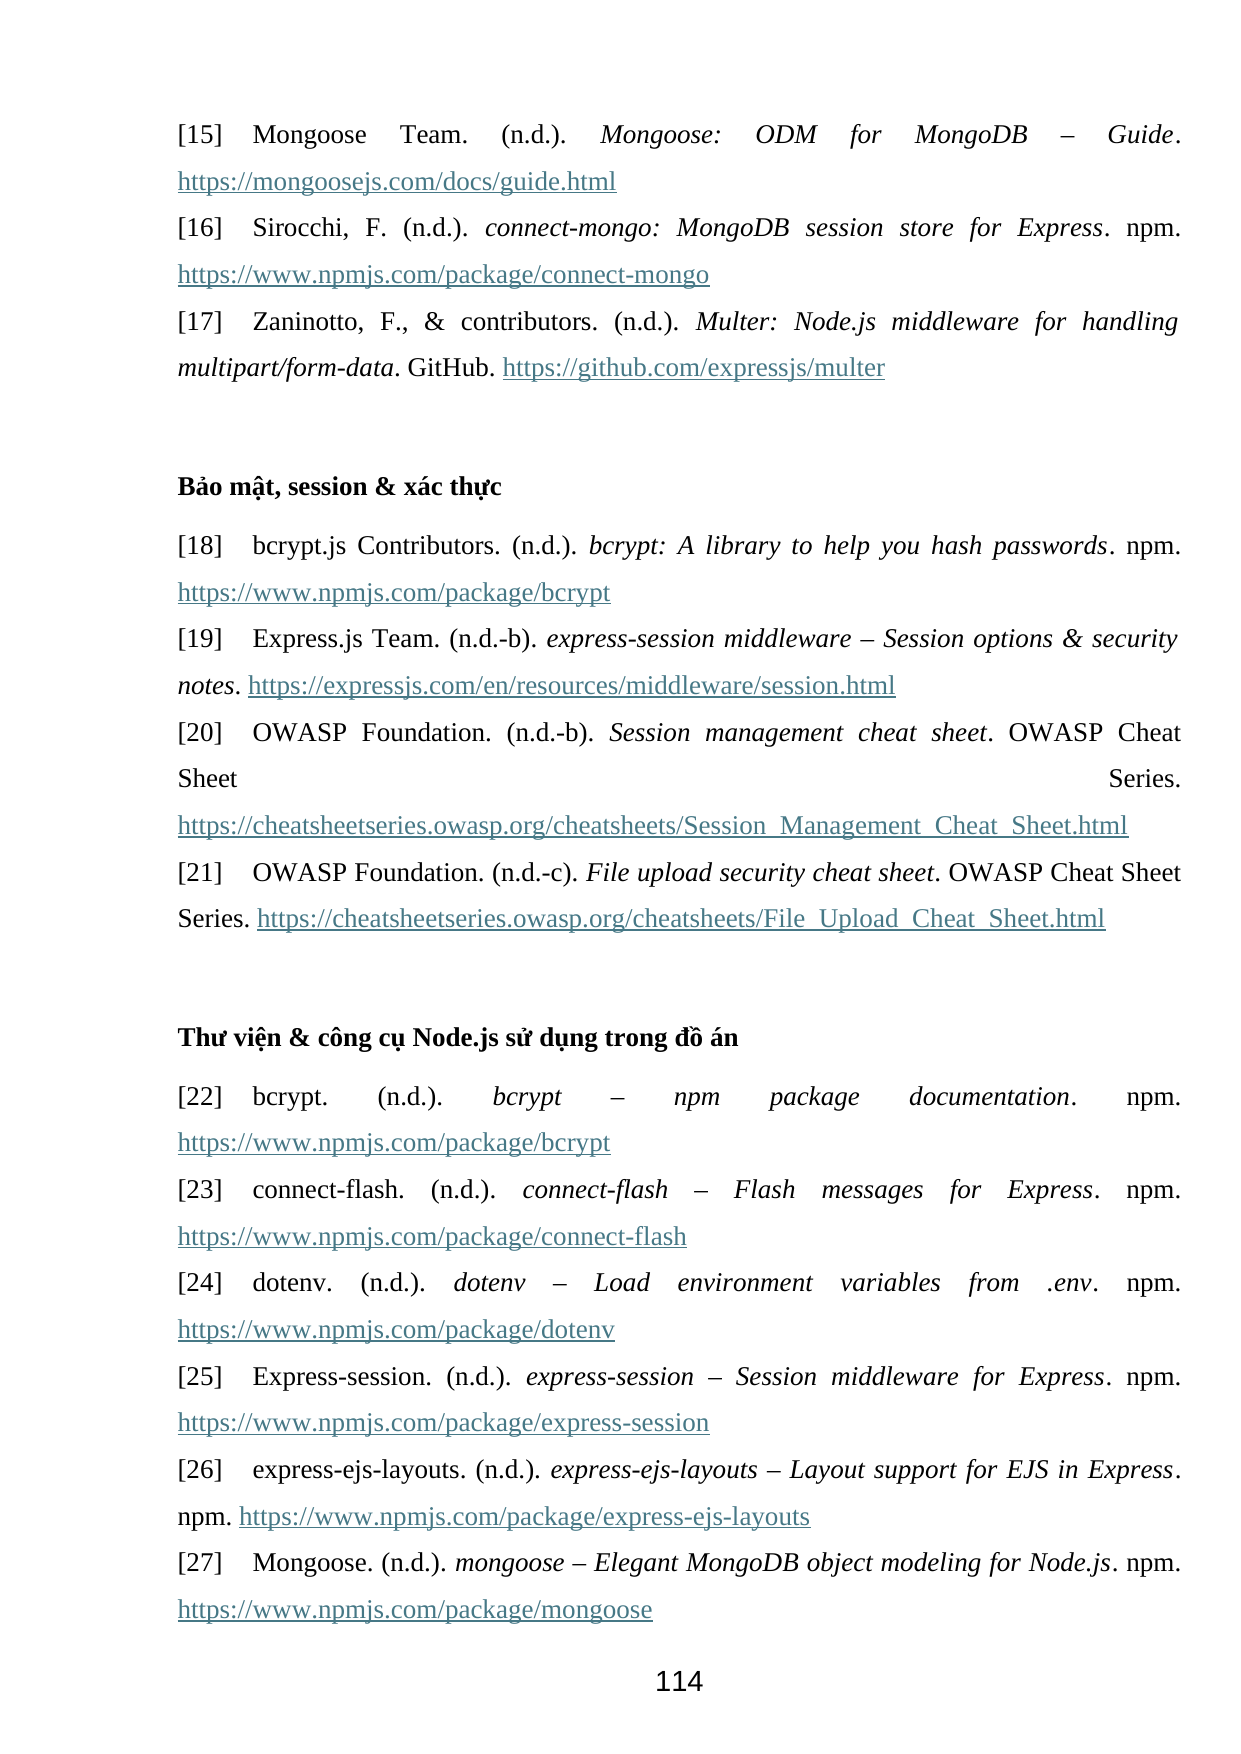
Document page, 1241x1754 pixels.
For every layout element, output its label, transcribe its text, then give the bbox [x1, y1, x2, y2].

text Bảo mật, session & xác thực [177, 470, 1181, 501]
list Sirocchi, F. (n.d.). connect-mongo: MongoDB session store for Express. npm. https://www.npmjs.com/package/connect-mongo [177, 211, 1181, 289]
list bcrypt. (n.d.). bcrypt – npm package documentation. npm. https://www.npmjs.com/package/bcrypt [177, 1080, 1181, 1158]
list Mongoose. (n.d.). mongoose – Elegant MongoDB object modeling for Node.js. npm. https://www.npmjs.com/package/mongoose [177, 1546, 1181, 1624]
list dotenv. (n.d.). dotenv – Load environment variables from .env. npm. https://www.npmjs.com/package/dotenv [177, 1266, 1181, 1344]
list Mongoose Team. (n.d.). Mongoose: ODM for MongoDB – Guide. https://mongoosejs.com/docs/guide.html [177, 118, 1181, 196]
list Express-session. (n.d.). express-session – Session middleware for Express. npm. https://www.npmjs.com/package/express-session [177, 1360, 1181, 1438]
text Thư viện & công cụ Node.js sử dụng trong đồ án [177, 1021, 1181, 1052]
list OWASP Foundation. (n.d.-b). Session management cheat sheet. OWASP Cheat Sheet Series. https://cheatsheetseries.owasp.org/cheatsheets/Session_Management_Cheat_Sheet.html [177, 716, 1181, 840]
list OWASP Foundation. (n.d.-c). File upload security cheat sheet. OWASP Cheat Sheet Series. https://cheatsheetseries.owasp.org/cheatsheets/File_Upload_Cheat_Sheet.html [177, 856, 1181, 933]
list express-ejs-layouts. (n.d.). express-ejs-layouts – Layout support for EJS in Express. npm. https://www.npmjs.com/package/express-ejs-layouts [177, 1453, 1181, 1531]
list bcrypt.js Contributors. (n.d.). bcrypt: A library to help you hash passwords. npm. https://www.npmjs.com/package/bcrypt [177, 529, 1181, 607]
list Zaninotto, F., & contributors. (n.d.). Multer: Node.js middleware for handling multipart/form-data. GitHub. https://github.com/expressjs/multer [177, 305, 1181, 383]
list Express.js Team. (n.d.-b). express-session middleware – Session options & security notes. https://expressjs.com/en/resources/middleware/session.html [177, 622, 1181, 700]
list connect-flash. (n.d.). connect-flash – Flash messages for Express. npm. https://www.npmjs.com/package/connect-flash [177, 1173, 1181, 1251]
